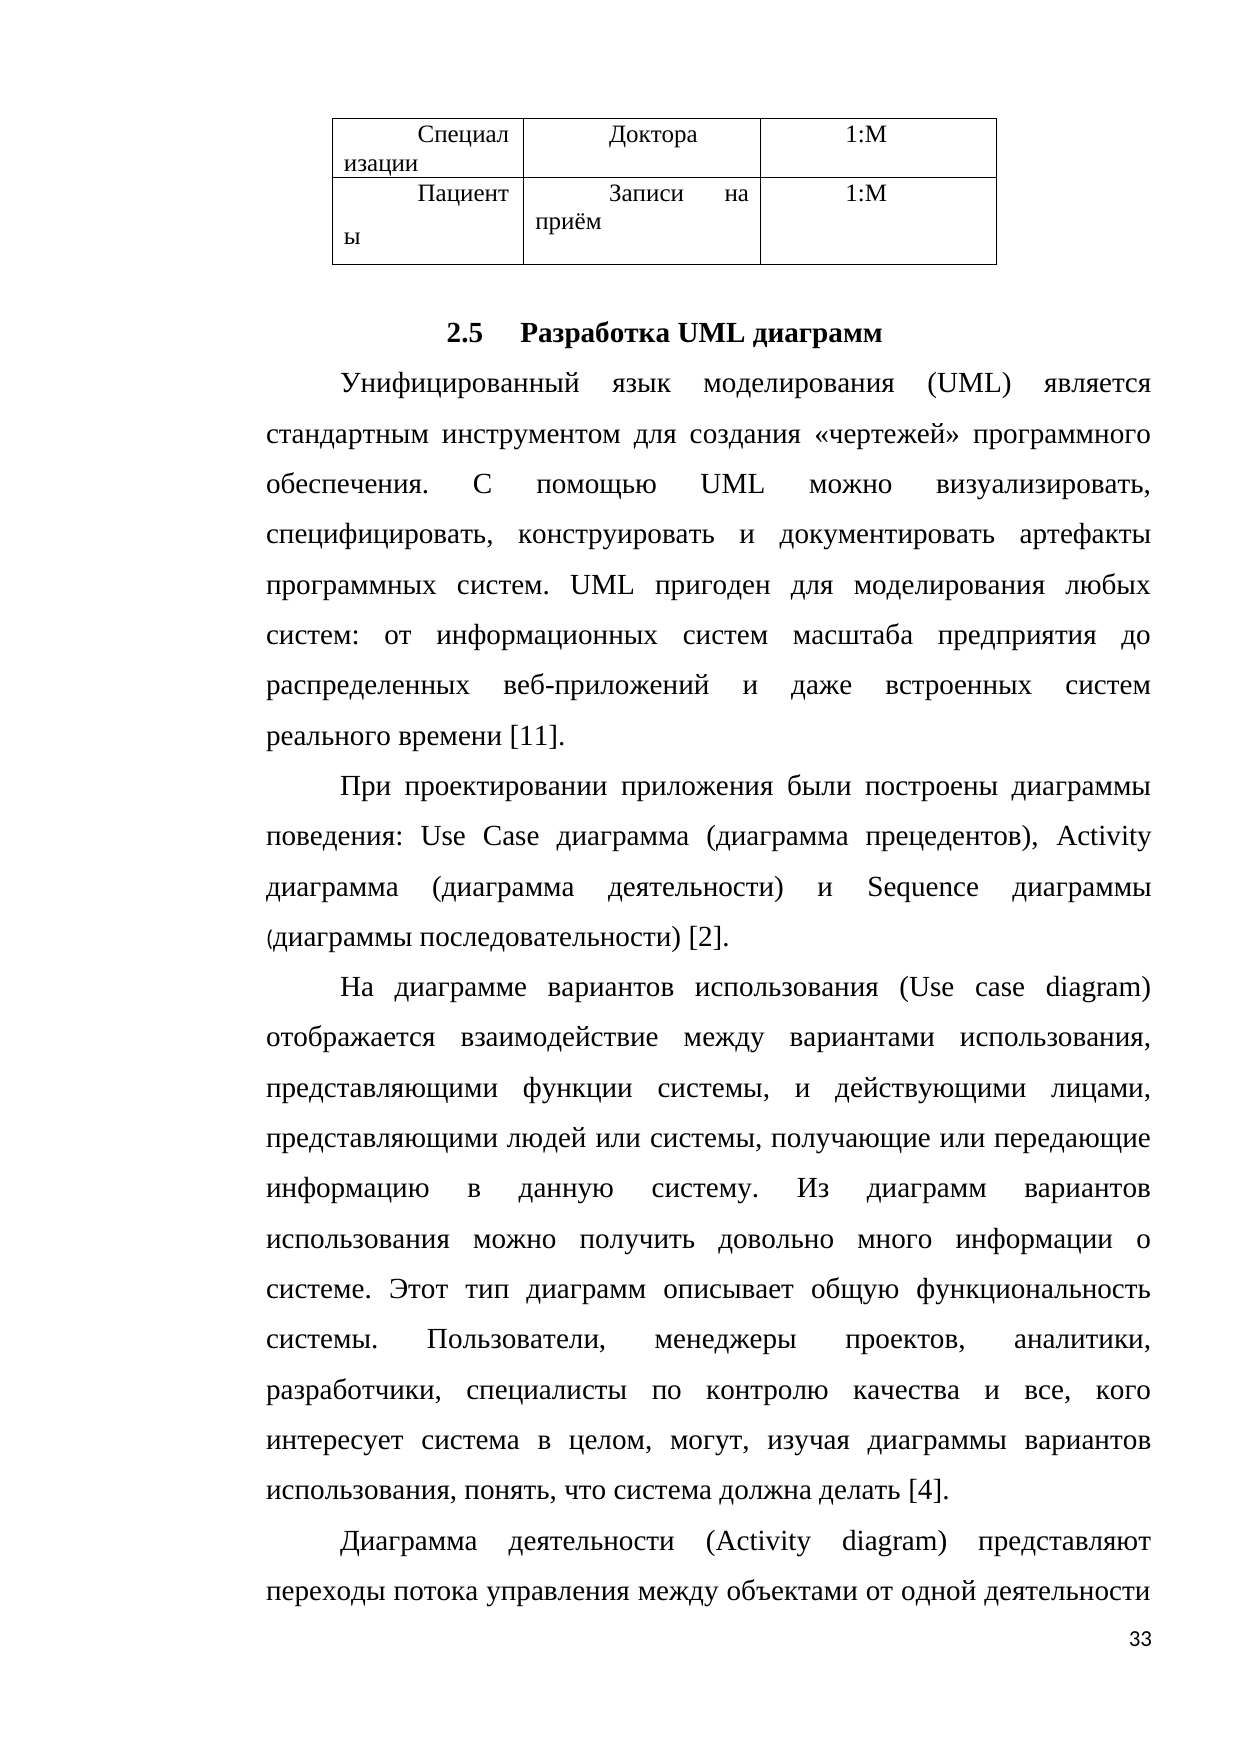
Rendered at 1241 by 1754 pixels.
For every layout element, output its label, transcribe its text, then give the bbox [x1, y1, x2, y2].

table_cell 1:M [761, 119, 996, 177]
table_cell 1:M [761, 178, 996, 264]
subtitle Разработка UML диаграмм [177, 315, 1152, 349]
table_cell Доктора [524, 119, 760, 177]
text При проектировании приложения были построены диаграммы поведения: Use Case диаграмма (диаграмма прецедентов), Activity диаграмма (диаграмма деятельности) и Sequence диаграммы (диаграммы последовательности) [2]. [266, 768, 1152, 952]
text Унифицированный язык моделирования (UML) является стандартным инструментом для создания «чертежей» программного обеспечения. С помощью UML можно визуализировать, специфицировать, конструировать и документировать артефакты программных систем. UML пригоден для моделирования любых систем: от информационных систем масштаба предприятия до распределенных веб-приложений и даже встроенных систем реального времени [11]. [266, 366, 1152, 751]
table_cell Пациенты [333, 178, 523, 264]
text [266, 1523, 1152, 1607]
table_cell Специализации [333, 119, 523, 177]
table_cell Записи на приём [524, 178, 760, 264]
text На диаграмме вариантов использования (Use case diagram) отображается взаимодействие между вариантами использования, представляющими функции системы, и действующими лицами, представляющими людей или системы, получающие или передающие информацию в данную систему. Из диаграмм вариантов использования можно получить довольно много информации о системе. Этот тип диаграмм описывает общую функциональность системы. Пользователи, менеджеры проектов, аналитики, разработчики, специалисты по контролю качества и все, кого интересует система в целом, могут, изучая диаграммы вариантов использования, понять, что система должна делать [4]. [266, 969, 1152, 1506]
